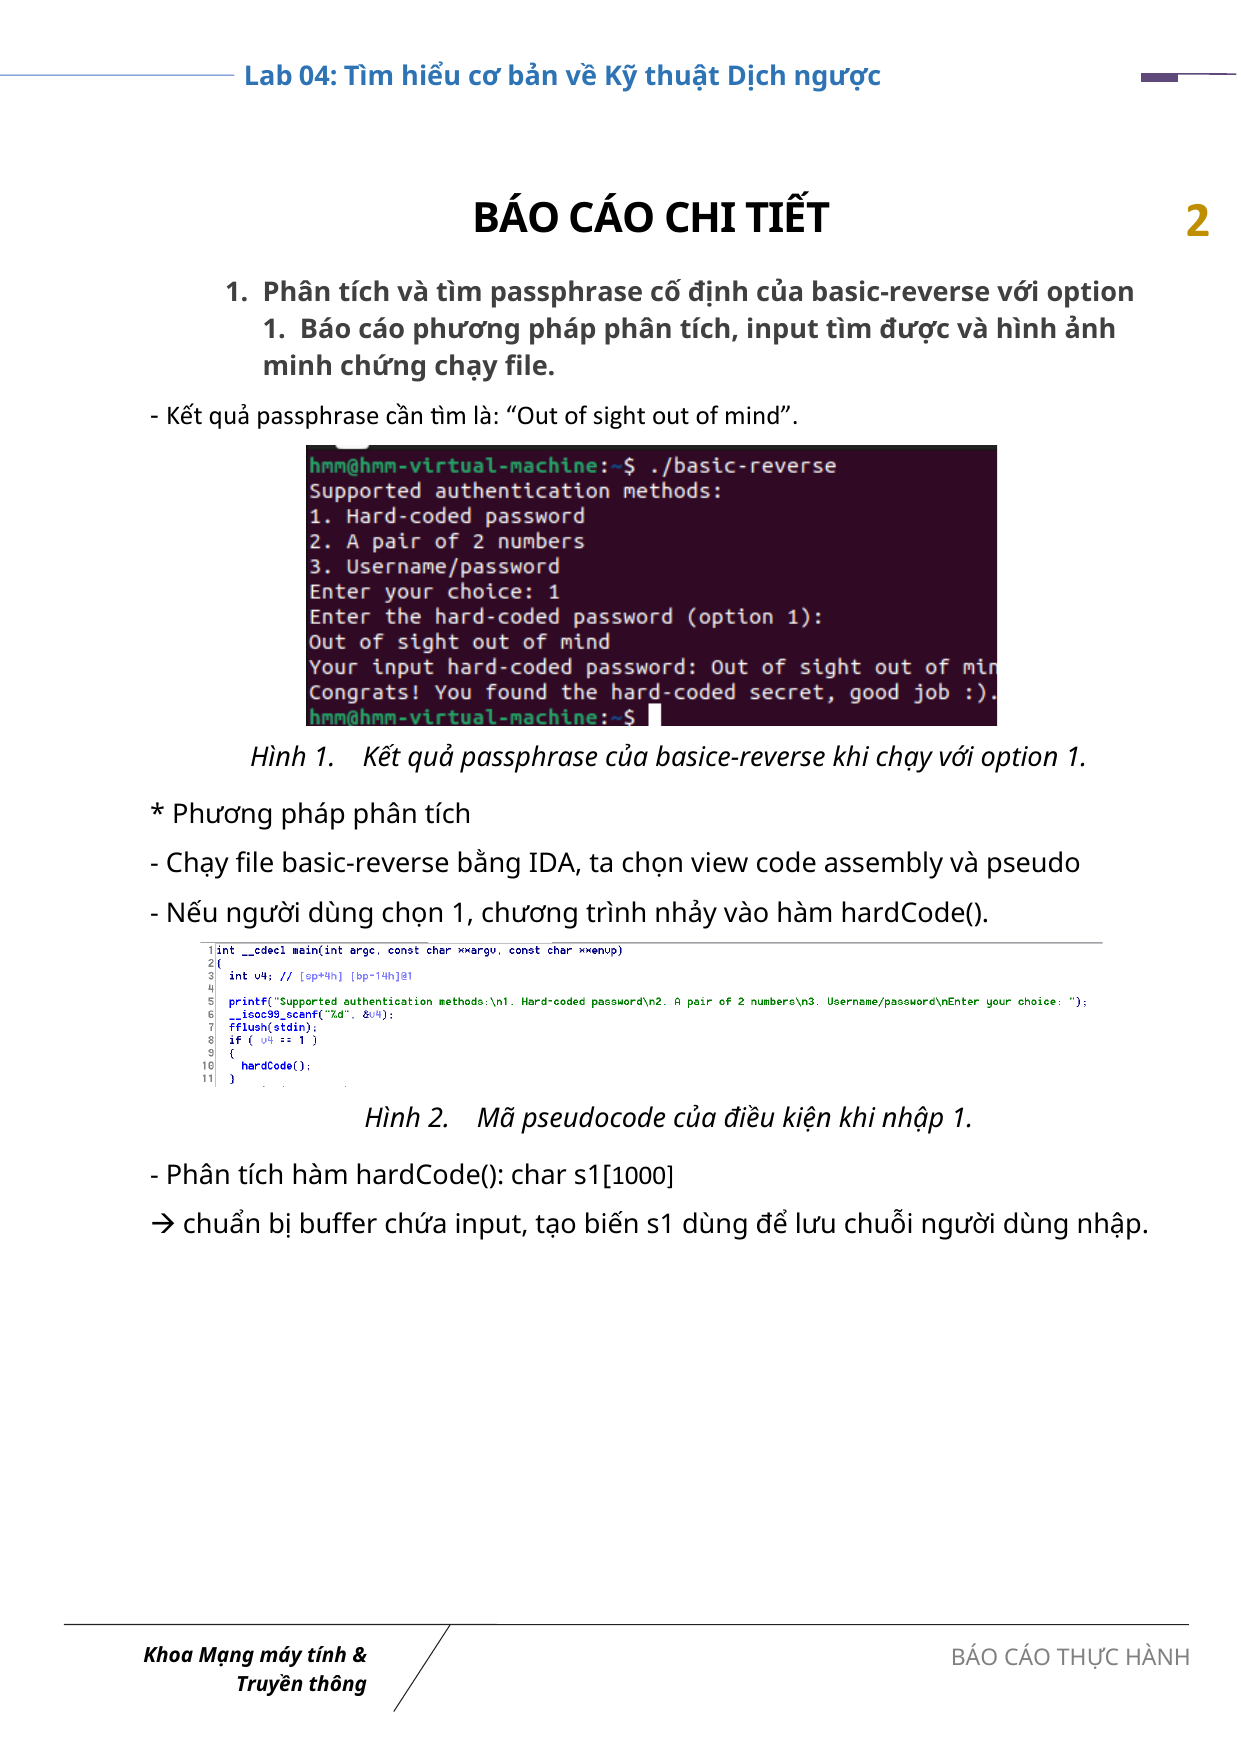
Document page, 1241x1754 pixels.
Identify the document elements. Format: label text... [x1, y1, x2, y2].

subtitle Phân tích và tìm passphrase cố định của basic-reverse với option 1. Báo cáo phương pháp phân tích, input tìm được và hình ảnh minh chứng chạy file. [225, 273, 1153, 383]
text Mã pseudocode của điều kiện khi nhập 1. [187, 1099, 1153, 1136]
text - Kết quả passphrase cần tìm là: “Out of sight out of mind”. [150, 396, 1153, 433]
text - Chạy file basic-reverse bằng IDA, ta chọn view code assembly và pseudo [150, 844, 1153, 881]
picture [306, 445, 998, 726]
text Kết quả passphrase của basice-reverse khi chạy với option 1. [187, 738, 1153, 774]
text - Nếu người dùng chọn 1, chương trình nhảy vào hàm hardCode(). [150, 893, 1153, 930]
text - Phân tích hàm hardCode(): char s1[1000] [150, 1155, 1153, 1192]
title BÁO CÁO CHI TIẾT [150, 187, 1153, 244]
text * Phương pháp phân tích [150, 794, 1153, 831]
picture [200, 942, 1103, 1087]
text chuẩn bị buffer chứa input, tạo biến s1 dùng để lưu chuỗi người dùng nhập. [150, 1205, 1153, 1242]
